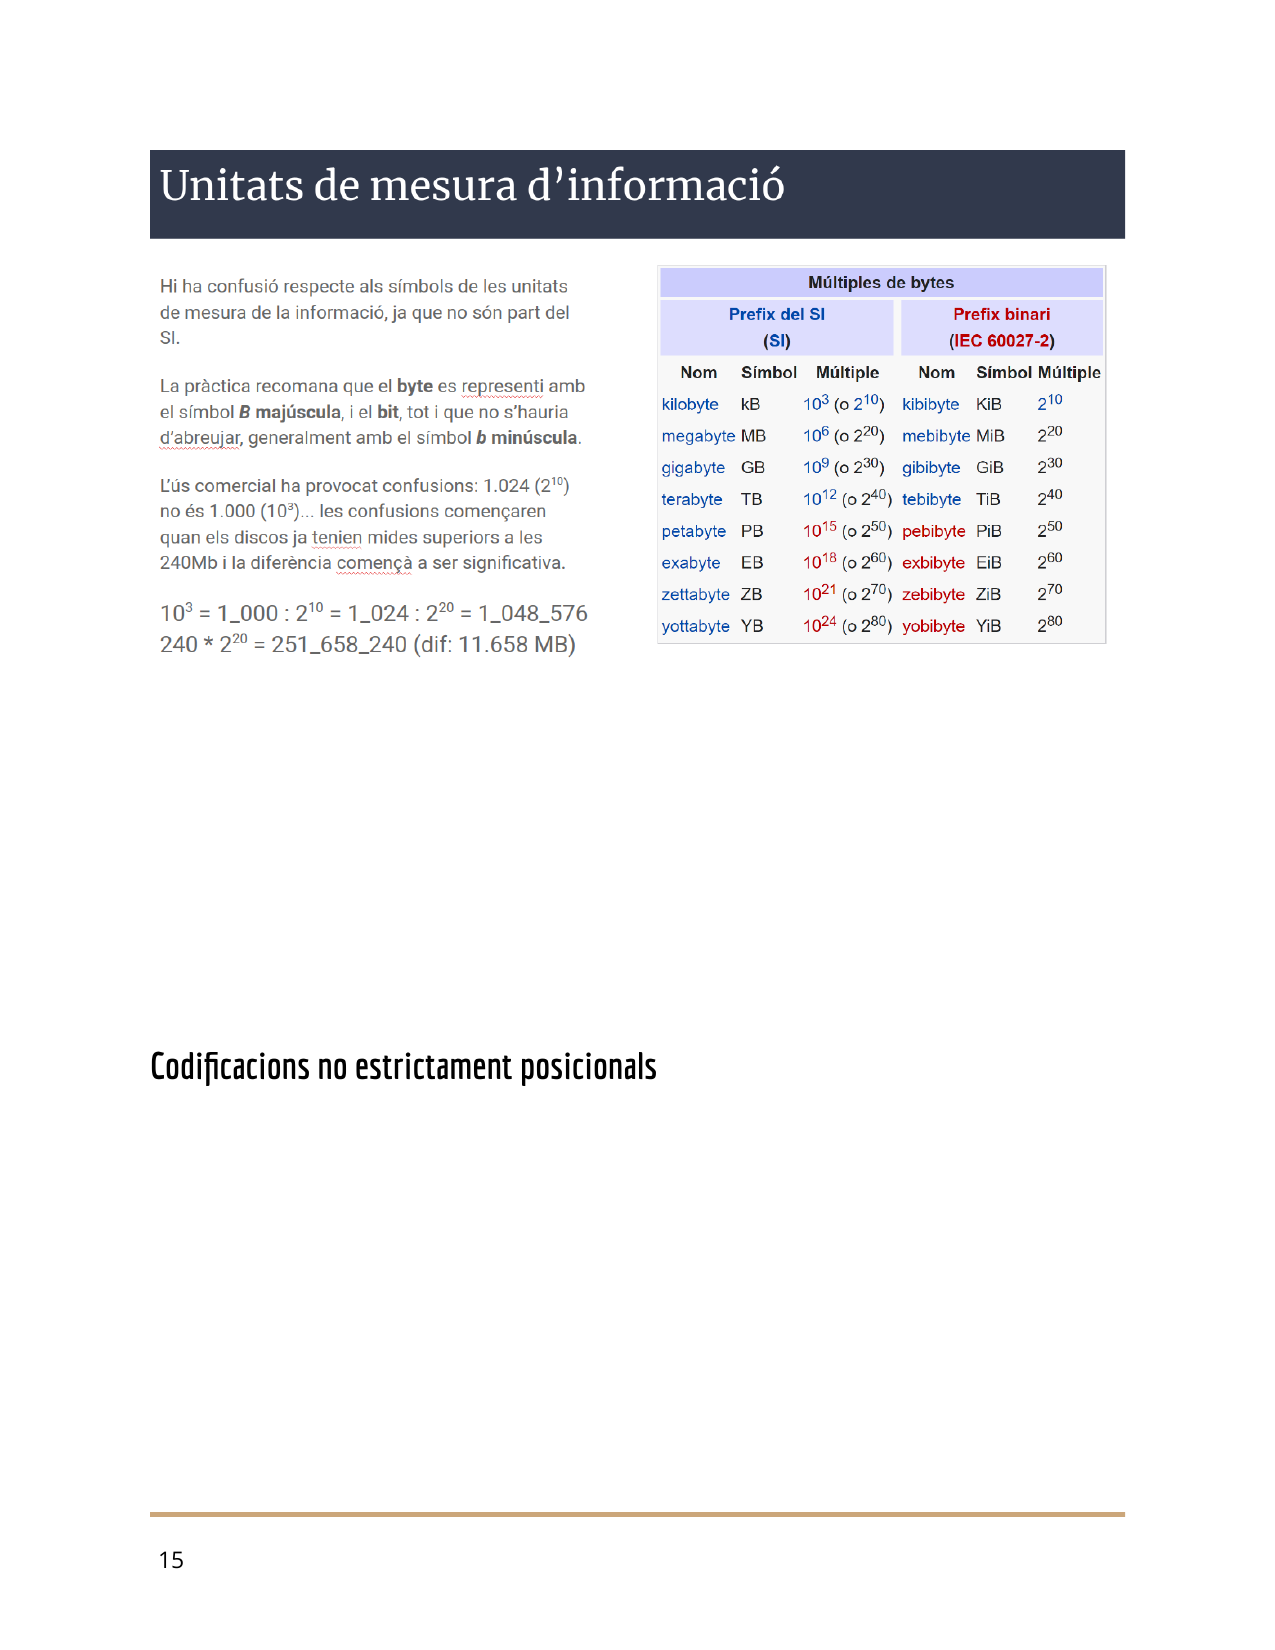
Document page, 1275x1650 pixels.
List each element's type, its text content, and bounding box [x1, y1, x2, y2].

subtitle Codificacions no estrictament posicionals [150, 1044, 1125, 1087]
picture [150, 1512, 1125, 1517]
picture [150, 150, 1125, 669]
